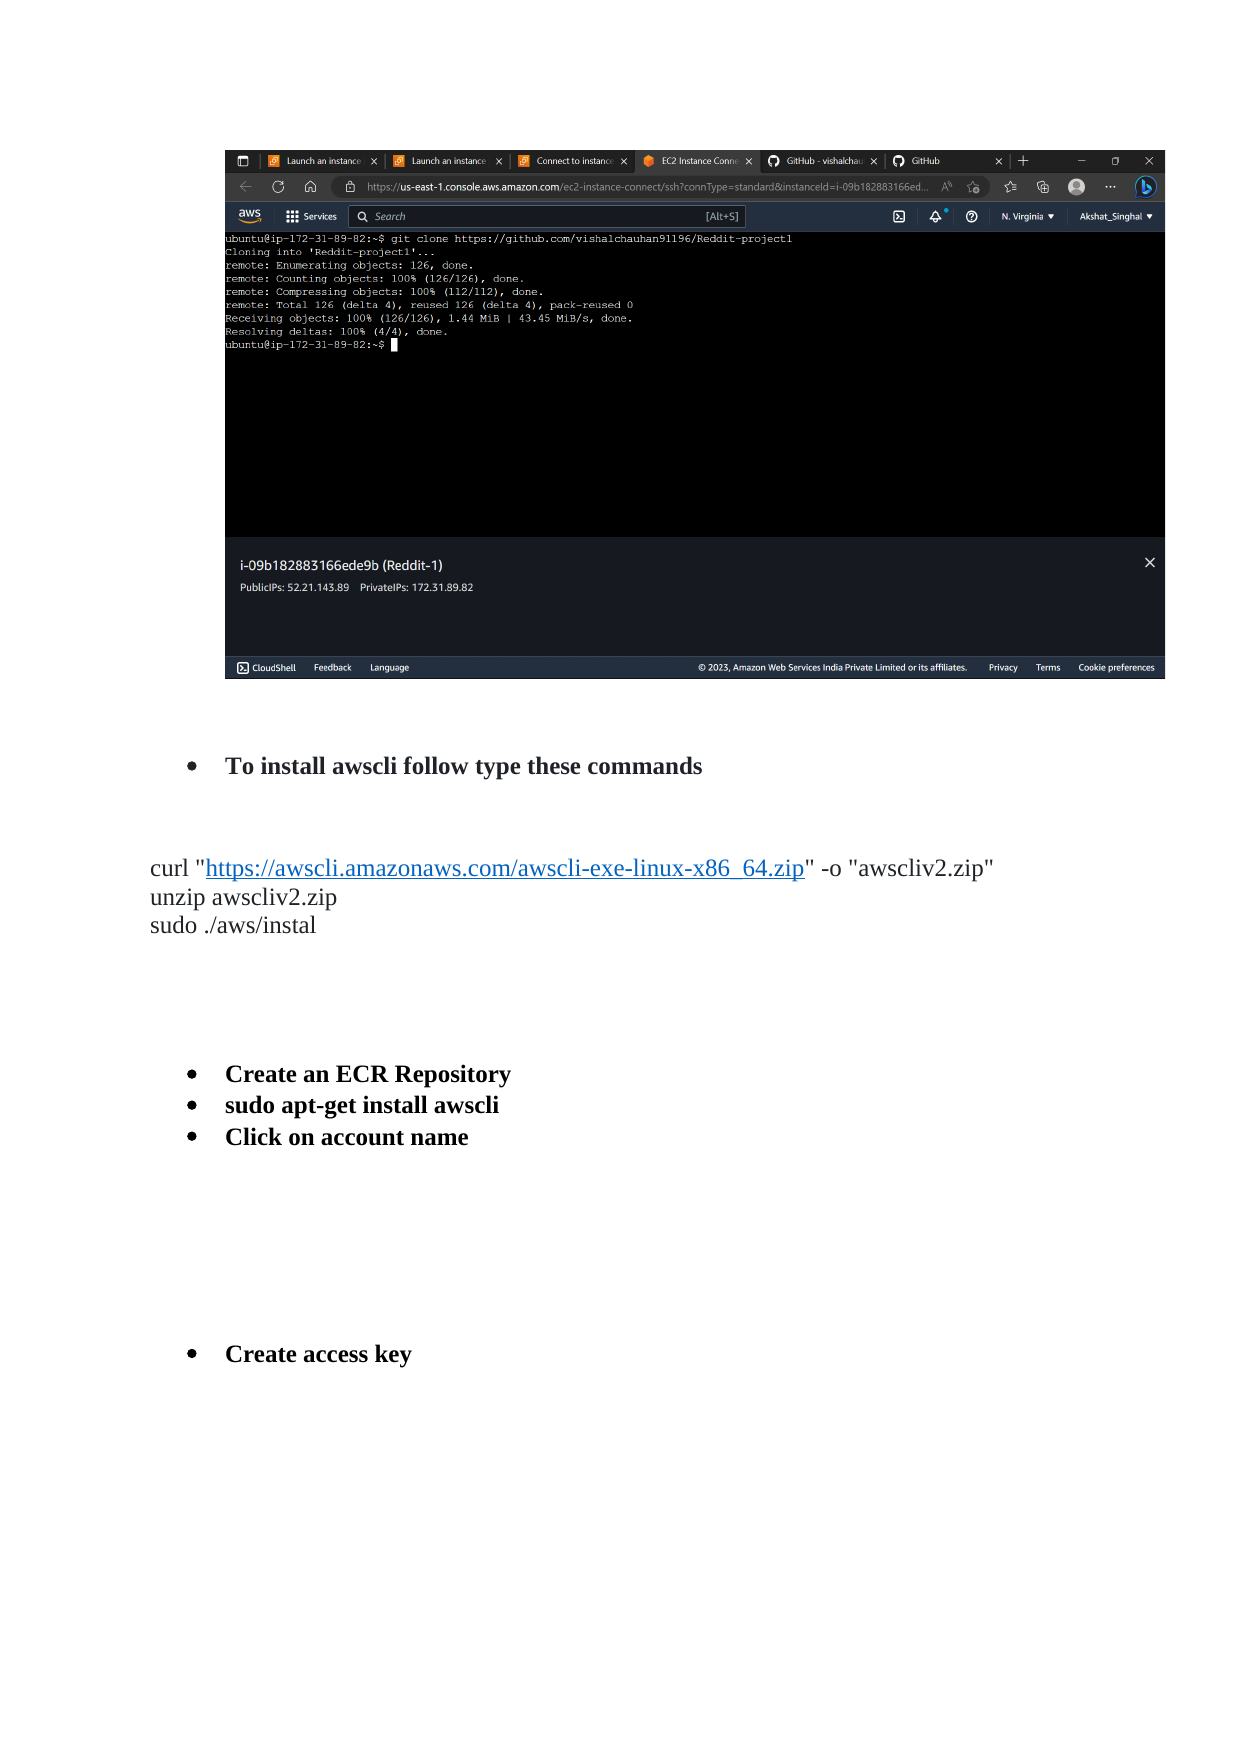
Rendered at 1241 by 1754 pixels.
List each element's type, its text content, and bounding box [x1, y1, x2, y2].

text curl "https://awscli.amazonaws.com/awscli-exe-linux-x86_64.zip" -o "awscliv2.zip" unzip awscliv2.zip sudo ./aws/instal [150, 853, 1090, 939]
list Create access key [187, 1339, 1090, 1368]
list To install awscli follow type these commands [187, 751, 1090, 780]
list sudo apt-get install awscli [187, 1091, 1090, 1119]
list Click on account name [187, 1122, 1090, 1150]
list Create an ECR Repository [187, 1059, 1090, 1088]
picture [225, 150, 1166, 679]
